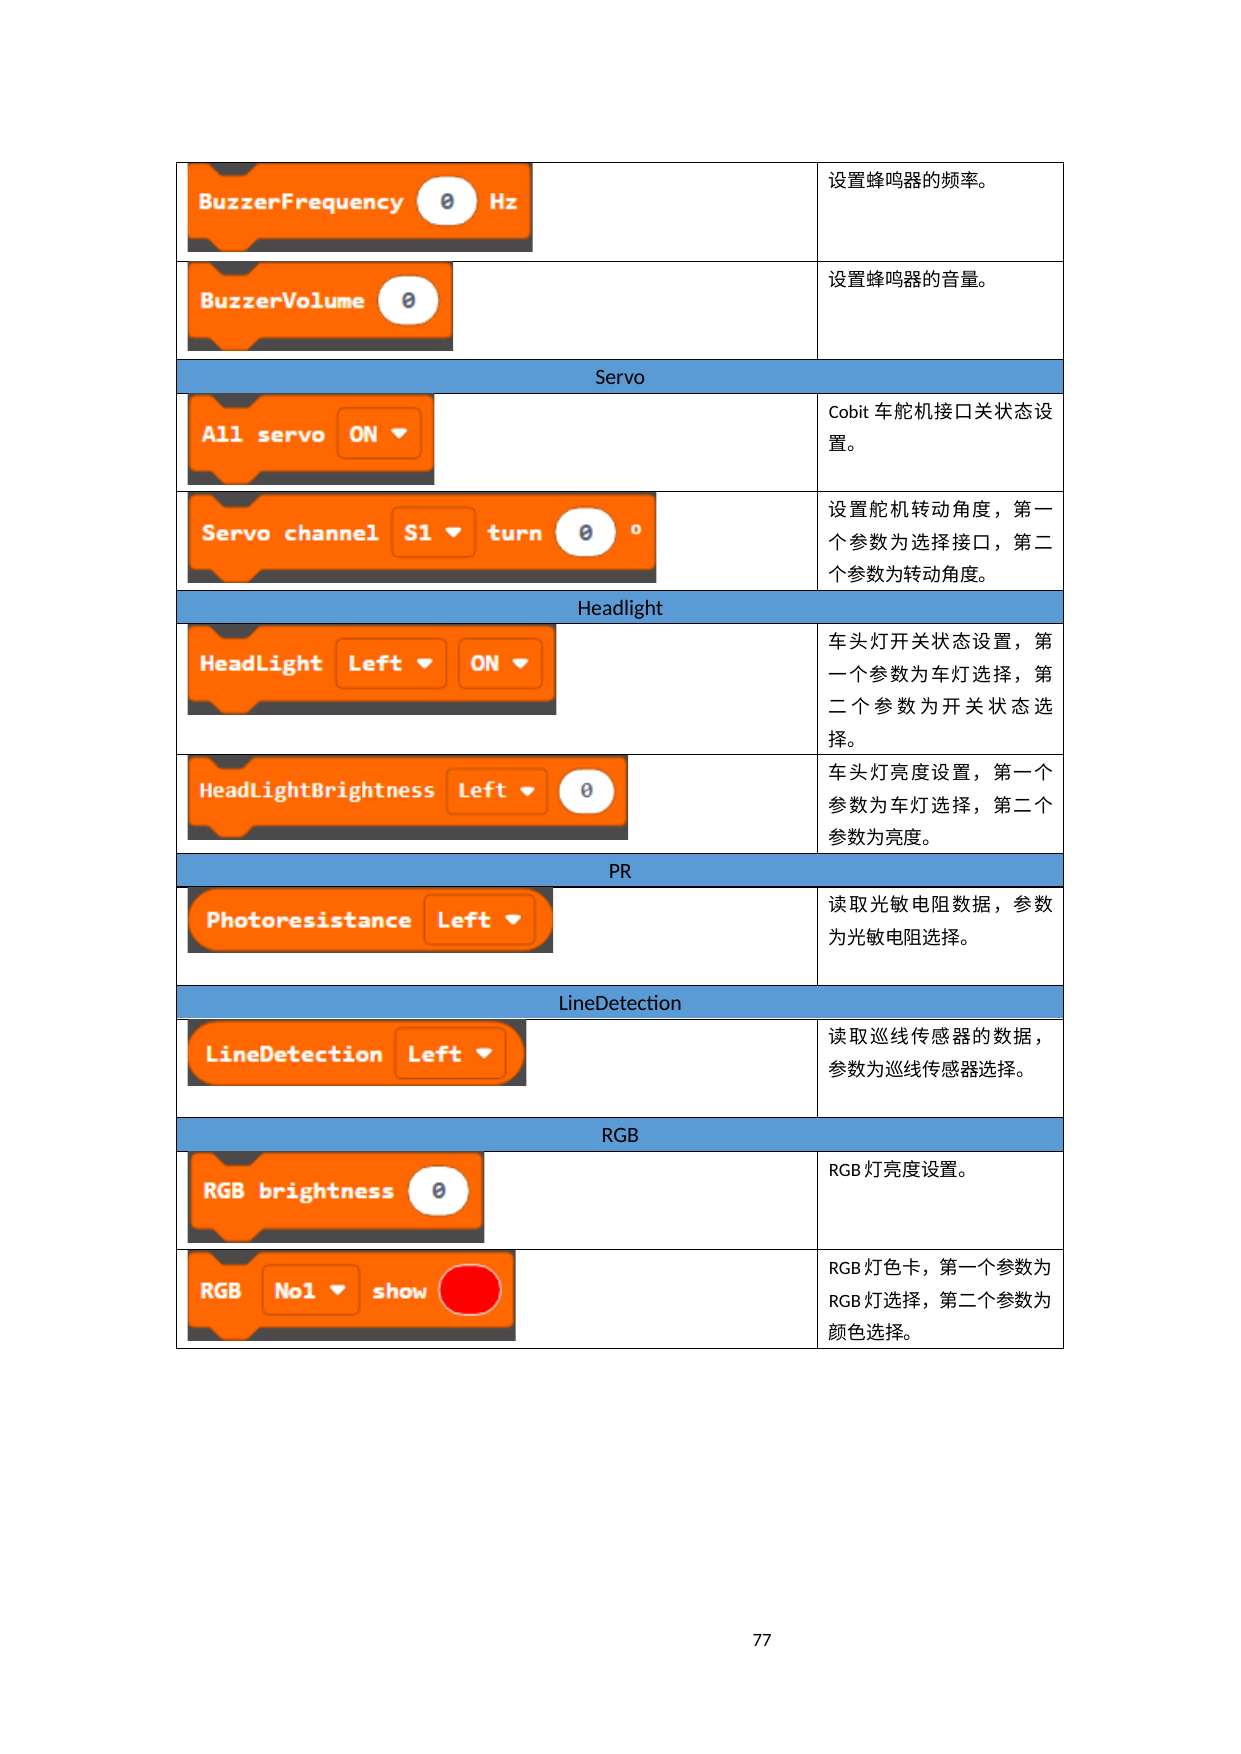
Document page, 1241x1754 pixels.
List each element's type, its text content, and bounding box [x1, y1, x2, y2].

table_cell [177, 394, 817, 491]
picture [187, 1250, 516, 1341]
table_cell RGB灯色卡，第一个参数为RGB灯选择，第二个参数为颜色选择。 [818, 1250, 1063, 1348]
table_cell 车头灯亮度设置，第一个参数为车灯选择，第二个参数为亮度。 [818, 755, 1063, 853]
table_cell 读取光敏电阻数据，参数为光敏电阻选择。 [818, 888, 1063, 985]
table_cell [177, 1152, 817, 1249]
table_cell [177, 163, 817, 261]
table_cell 设置蜂鸣器的频率。 [818, 163, 1063, 261]
table_cell [177, 1250, 817, 1348]
table_cell [177, 624, 817, 754]
table_cell [177, 492, 817, 590]
table_cell 读取巡线传感器的数据，参数为巡线传感器选择。 [818, 1020, 1063, 1117]
table_cell [177, 888, 817, 985]
table_cell 设置蜂鸣器的音量。 [818, 262, 1063, 359]
picture [187, 163, 533, 252]
picture [187, 1019, 527, 1086]
picture [187, 755, 629, 840]
picture [187, 624, 557, 715]
table_cell LineDetection [177, 986, 1063, 1018]
table_cell RGB灯亮度设置。 [818, 1152, 1063, 1249]
picture [187, 1151, 485, 1243]
picture [187, 393, 435, 485]
table_cell RGB [177, 1118, 1063, 1151]
table_cell 车头灯开关状态设置，第一个参数为车灯选择，第二个参数为开关状态选择。 [818, 624, 1063, 754]
table_cell [177, 755, 817, 853]
table_cell Cobit车舵机接口关状态设置。 [818, 394, 1063, 491]
table_cell 设置舵机转动角度，第一个参数为选择接口，第二个参数为转动角度。 [818, 492, 1063, 590]
picture [187, 887, 554, 953]
table_cell [177, 262, 817, 359]
table_cell Headlight [177, 591, 1063, 623]
picture [187, 261, 454, 351]
table_cell PR [177, 854, 1063, 886]
table_cell Servo [177, 360, 1063, 393]
picture [187, 492, 657, 583]
table_cell [177, 1020, 817, 1117]
